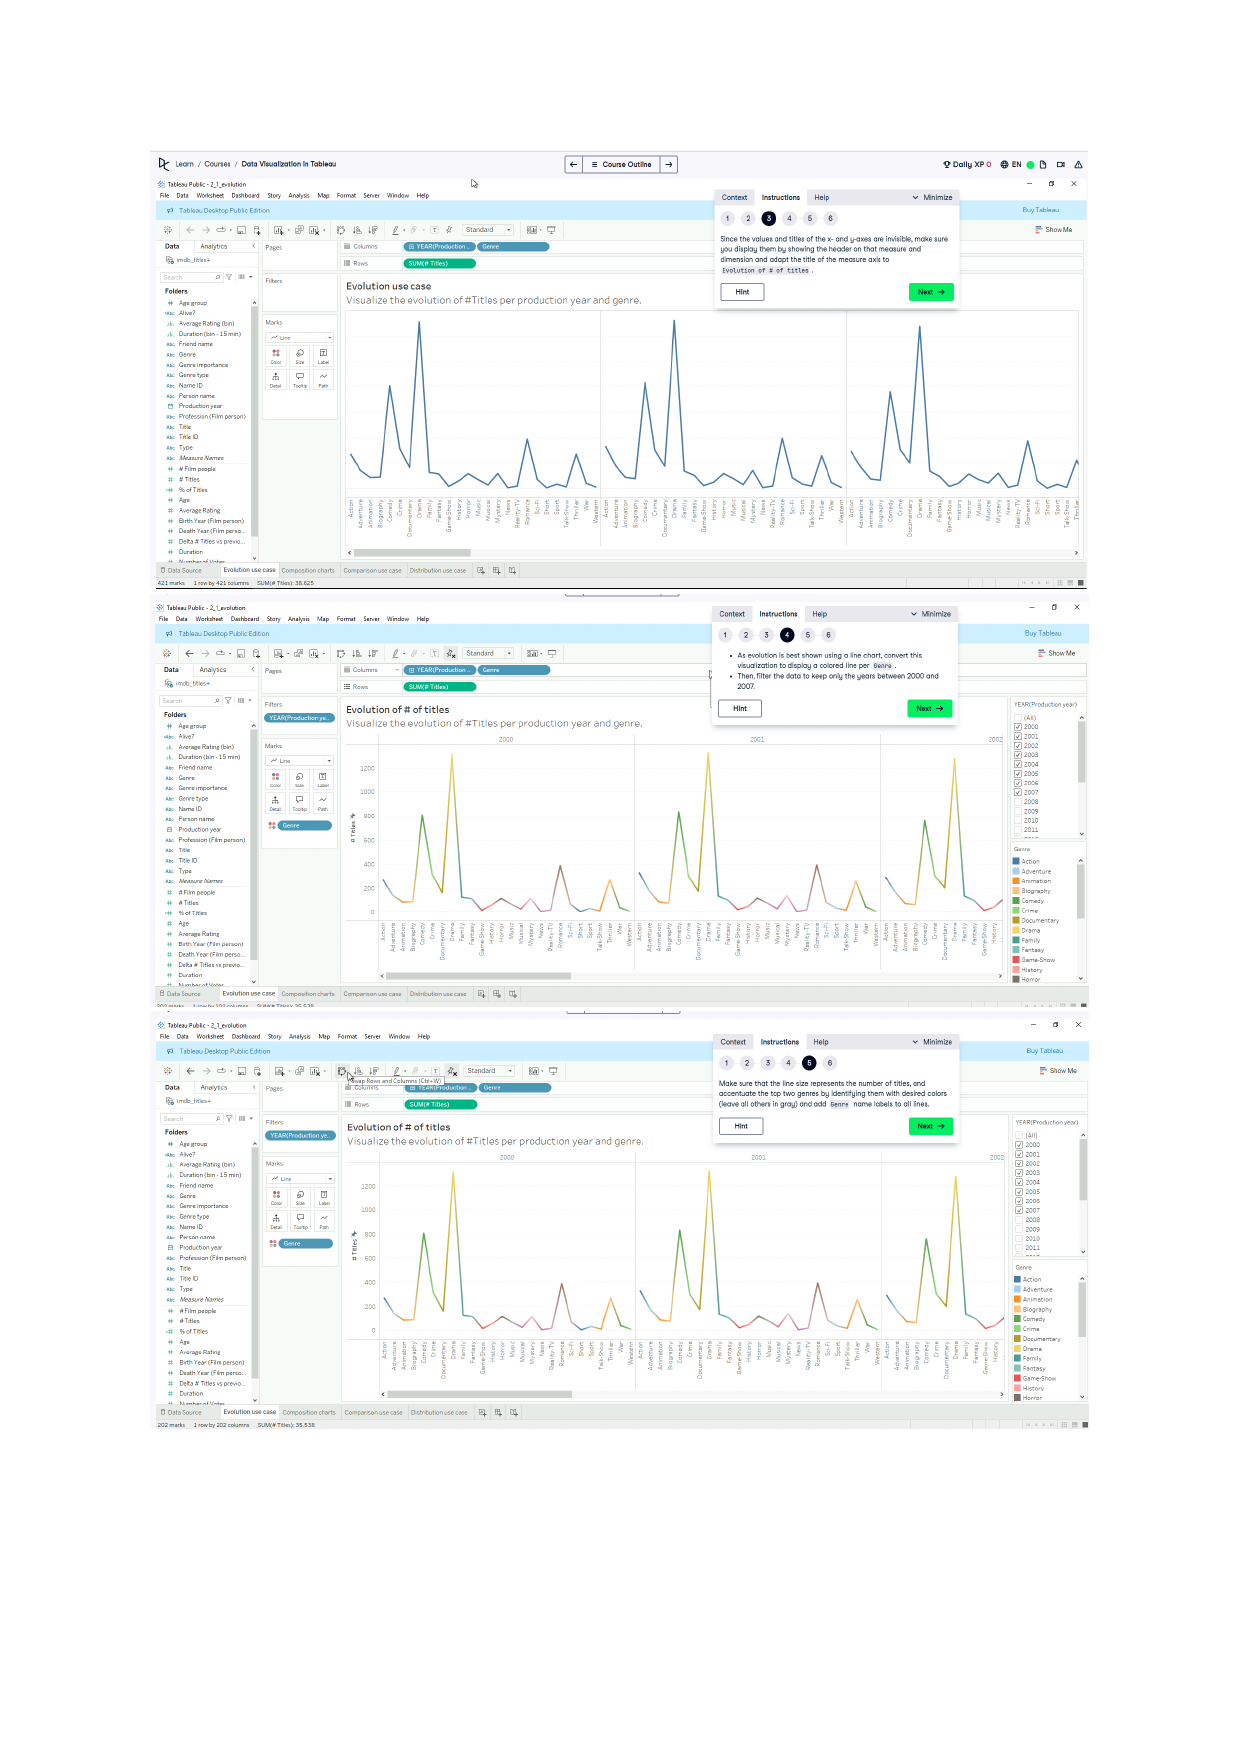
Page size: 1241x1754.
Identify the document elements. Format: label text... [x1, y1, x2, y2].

picture [150, 1011, 1089, 1429]
picture [150, 594, 1089, 1007]
picture [150, 150, 1088, 589]
